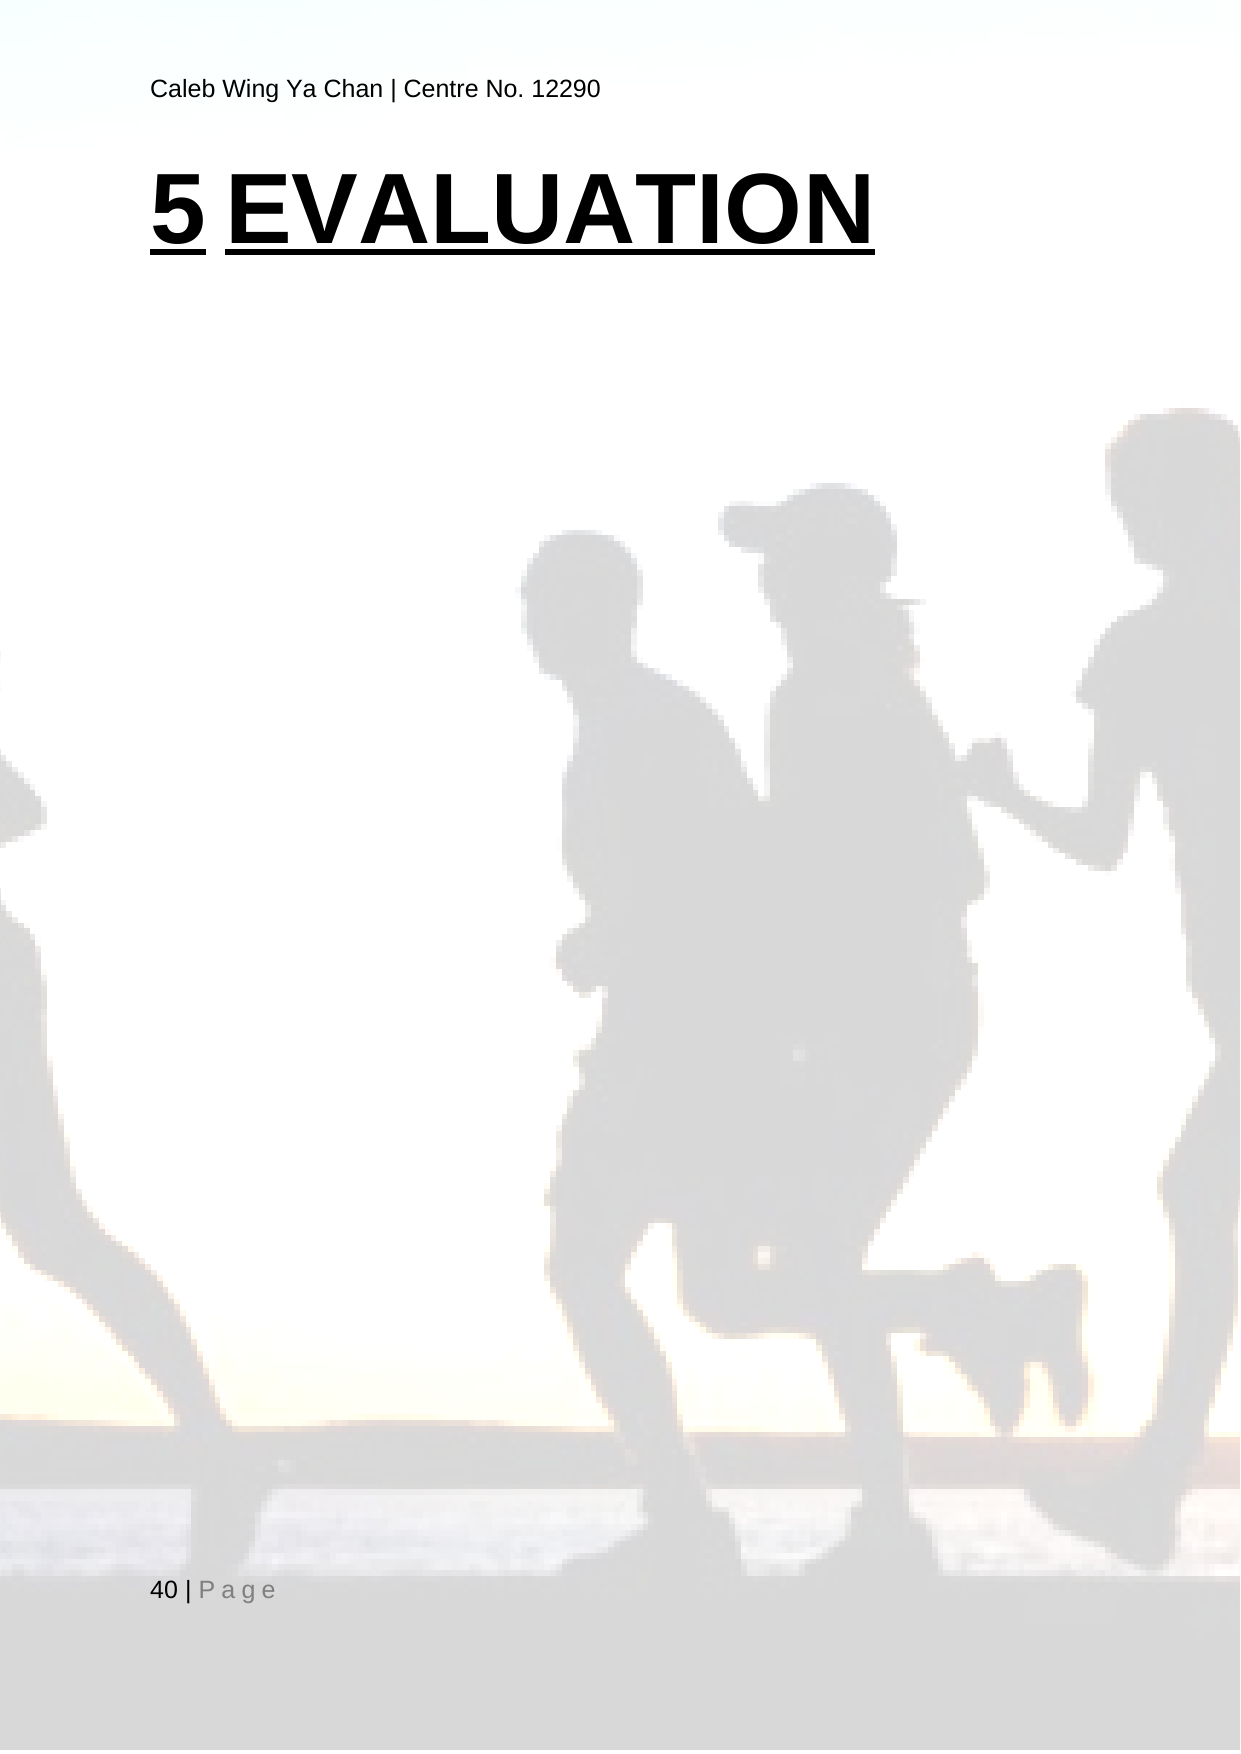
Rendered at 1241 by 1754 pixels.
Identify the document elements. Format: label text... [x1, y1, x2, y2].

subtitle EVALUATION [150, 150, 1090, 265]
